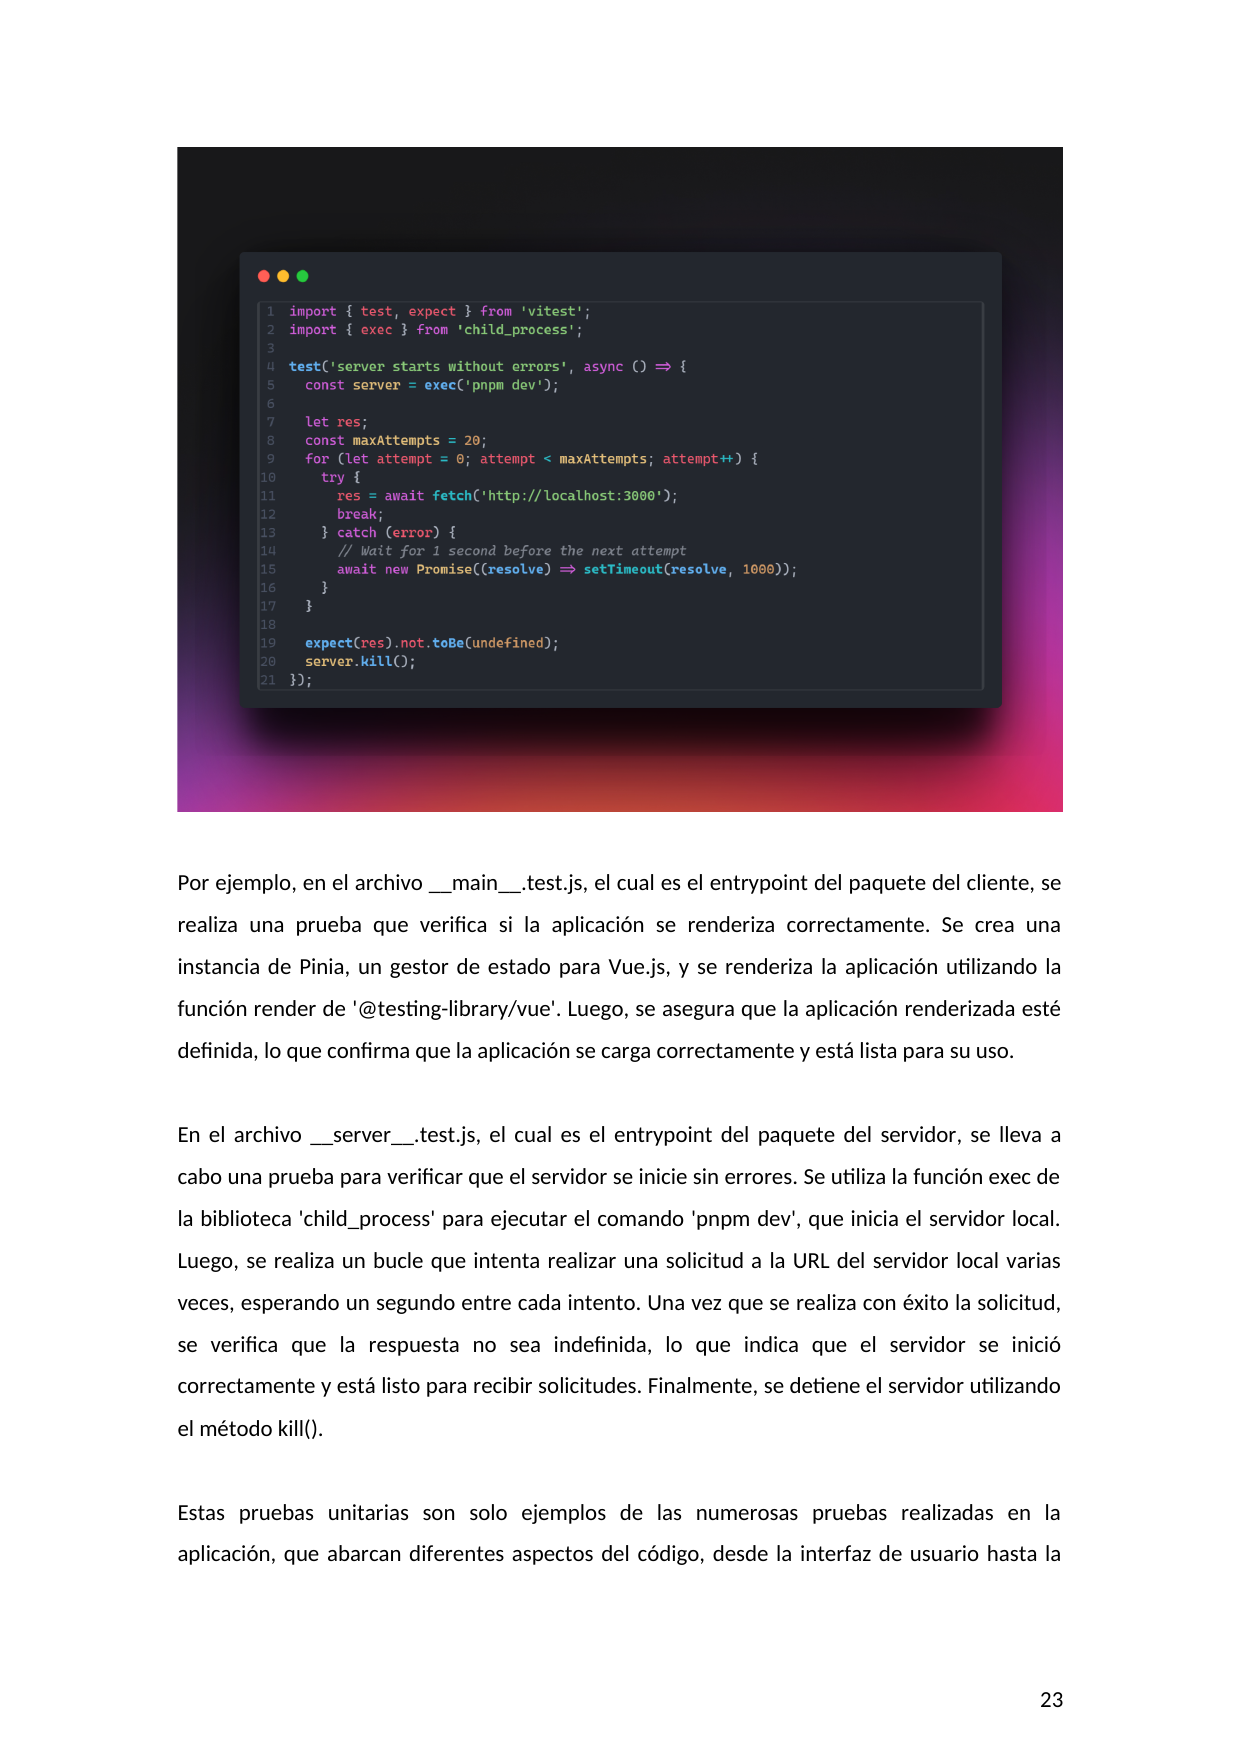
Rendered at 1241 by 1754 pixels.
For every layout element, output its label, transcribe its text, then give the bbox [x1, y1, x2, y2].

text Por ejemplo, en el archivo __main__.test.js, el cual es el entrypoint del paquete del cliente, se realiza una prueba que verifica si la aplicación se renderiza correctamente. Se crea una instancia de Pinia, un gestor de estado para Vue.js, y se renderiza la aplicación utilizando la función render de '@testing-library/vue'. Luego, se asegura que la aplicación renderizada esté definida, lo que confirma que la aplicación se carga correctamente y está lista para su uso. [177, 868, 1063, 1064]
picture [177, 147, 1063, 812]
text En el archivo __server__.test.js, el cual es el entrypoint del paquete del servidor, se lleva a cabo una prueba para verificar que el servidor se inicie sin errores. Se utiliza la función exec de la biblioteca 'child_process' para ejecutar el comando 'pnpm dev', que inicia el servidor local. Luego, se realiza un bucle que intenta realizar una solicitud a la URL del servidor local varias veces, esperando un segundo entre cada intento. Una vez que se realiza con éxito la solicitud, se verifica que la respuesta no sea indefinida, lo que indica que el servidor se inició correctamente y está listo para recibir solicitudes. Finalmente, se detiene el servidor utilizando el método kill(). [177, 1120, 1063, 1442]
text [177, 1498, 1063, 1568]
